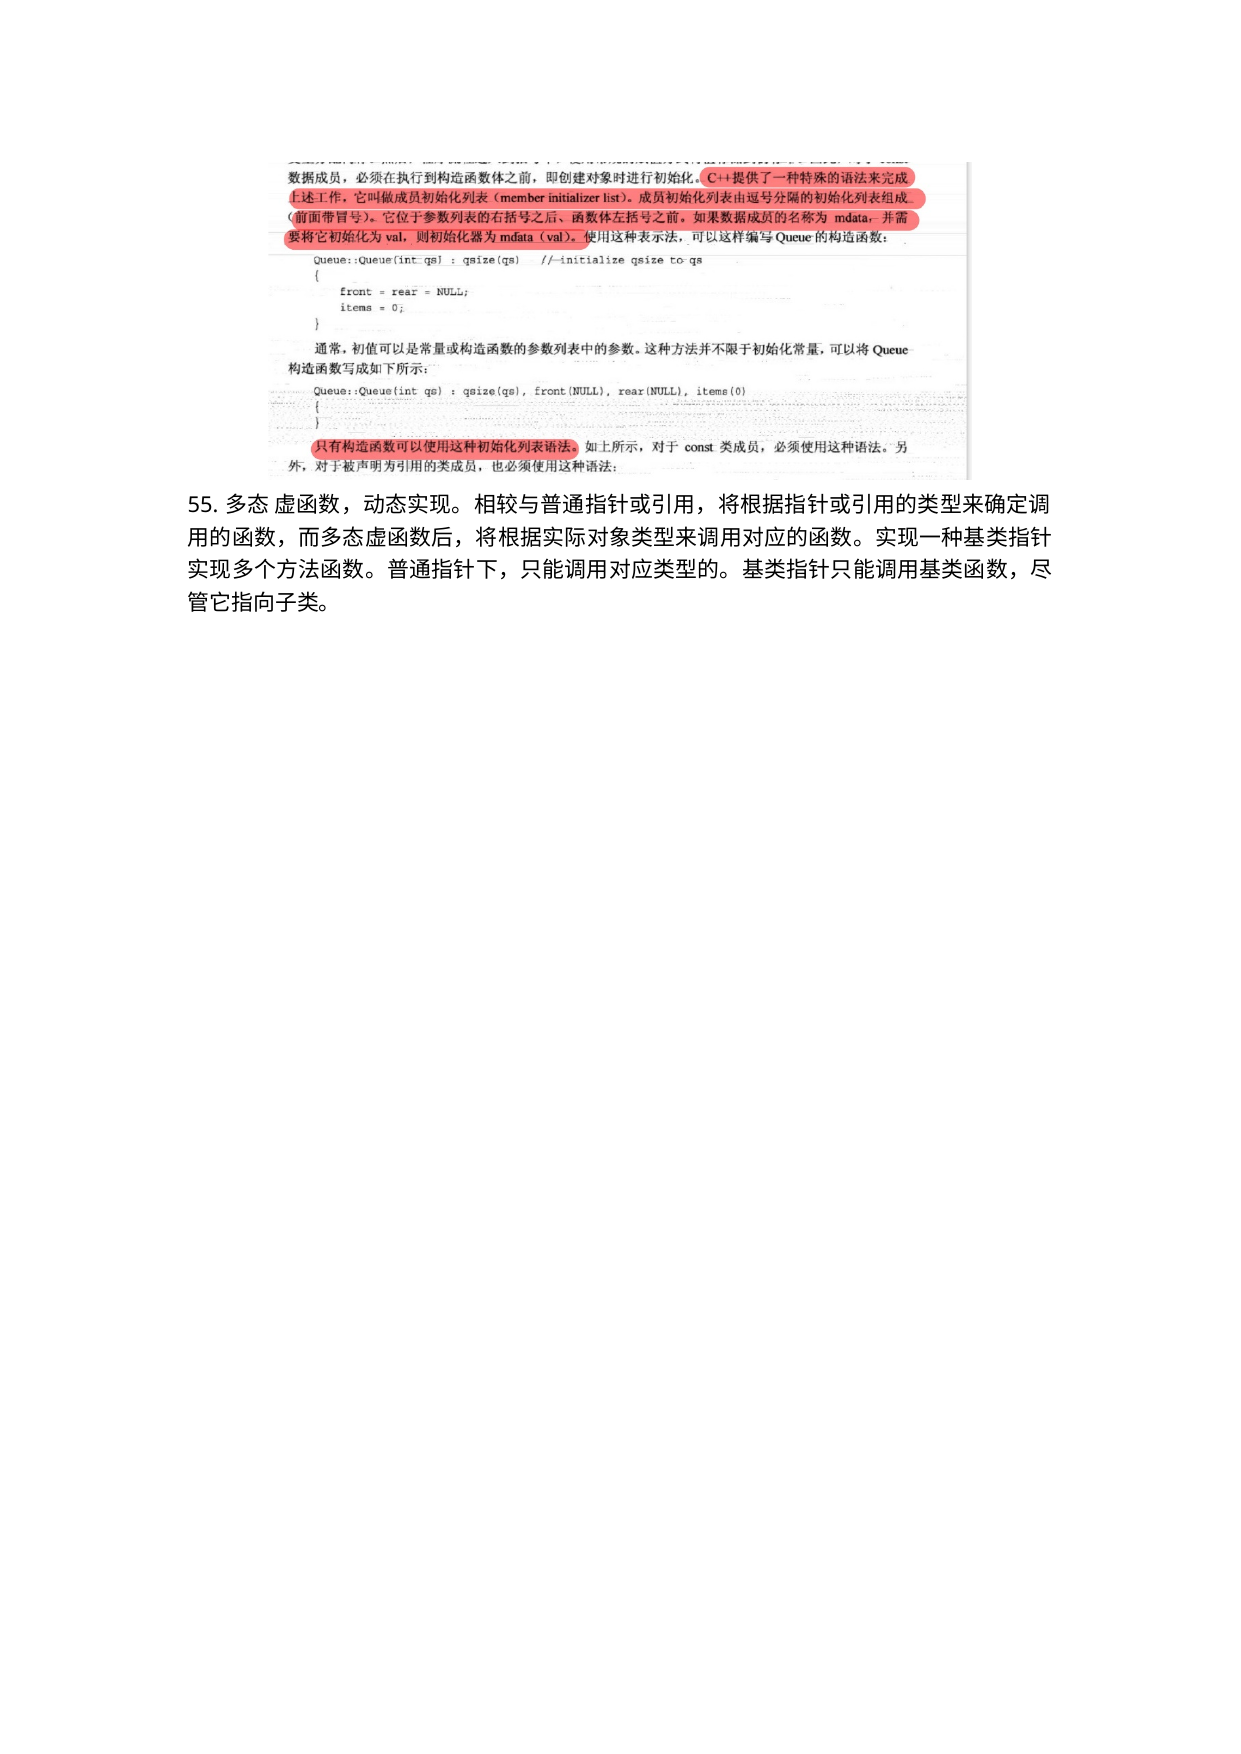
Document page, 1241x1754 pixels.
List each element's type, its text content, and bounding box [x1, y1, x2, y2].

text 55. 多态 虚函数，动态实现。相较与普通指针或引用，将根据指针或引用的类型来确定调用的函数，而多态虚函数后，将根据实际对象类型来调用对应的函数。实现一种基类指针实现多个方法函数。普通指针下，只能调用对应类型的。基类指针只能调用基类函数，尽管它指向子类。 [187, 487, 1053, 617]
picture [268, 162, 972, 480]
